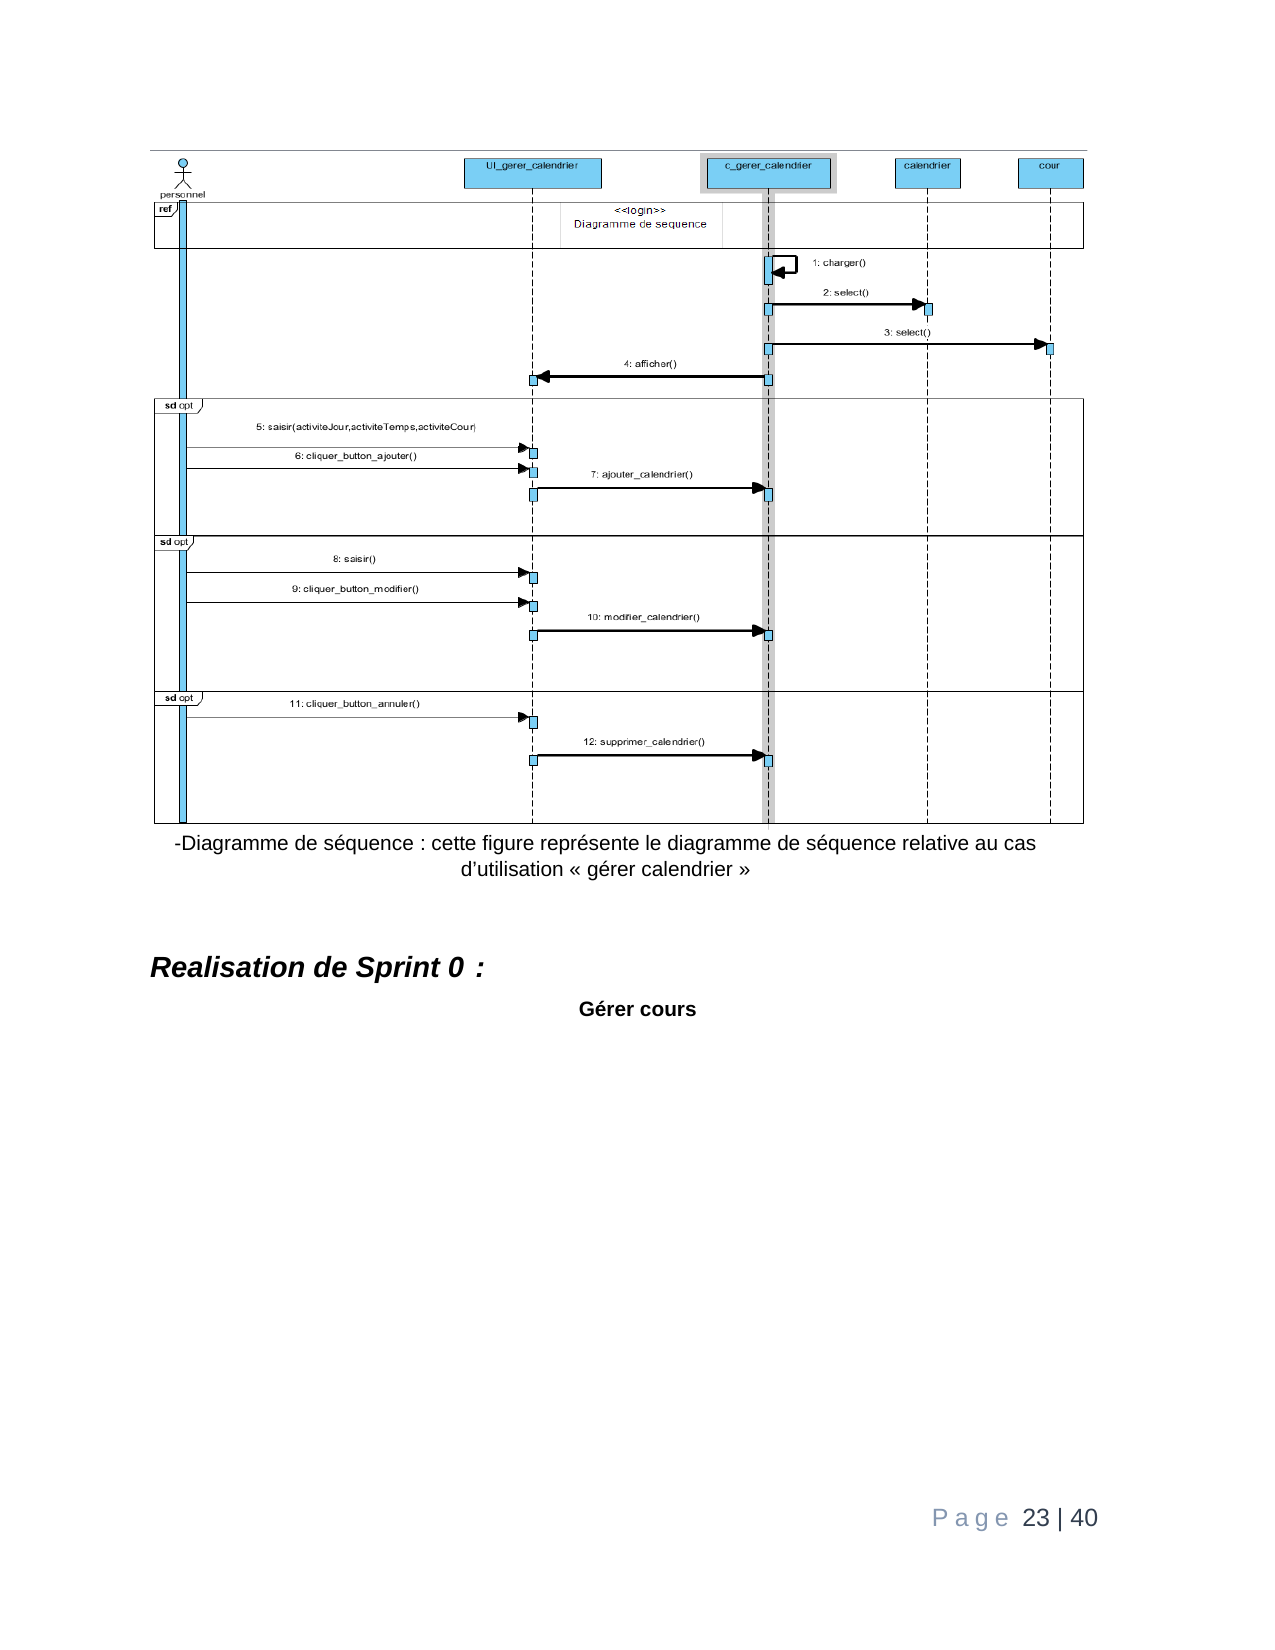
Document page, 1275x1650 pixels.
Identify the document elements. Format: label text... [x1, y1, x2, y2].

text Realisation de Sprint 0 : [150, 950, 1125, 984]
picture [150, 150, 1088, 830]
text -Diagramme de séquence : cette figure représente le diagramme de séquence relative au cas d’utilisation « gérer calendrier » [150, 830, 1061, 881]
text Gérer cours [150, 996, 1125, 1020]
